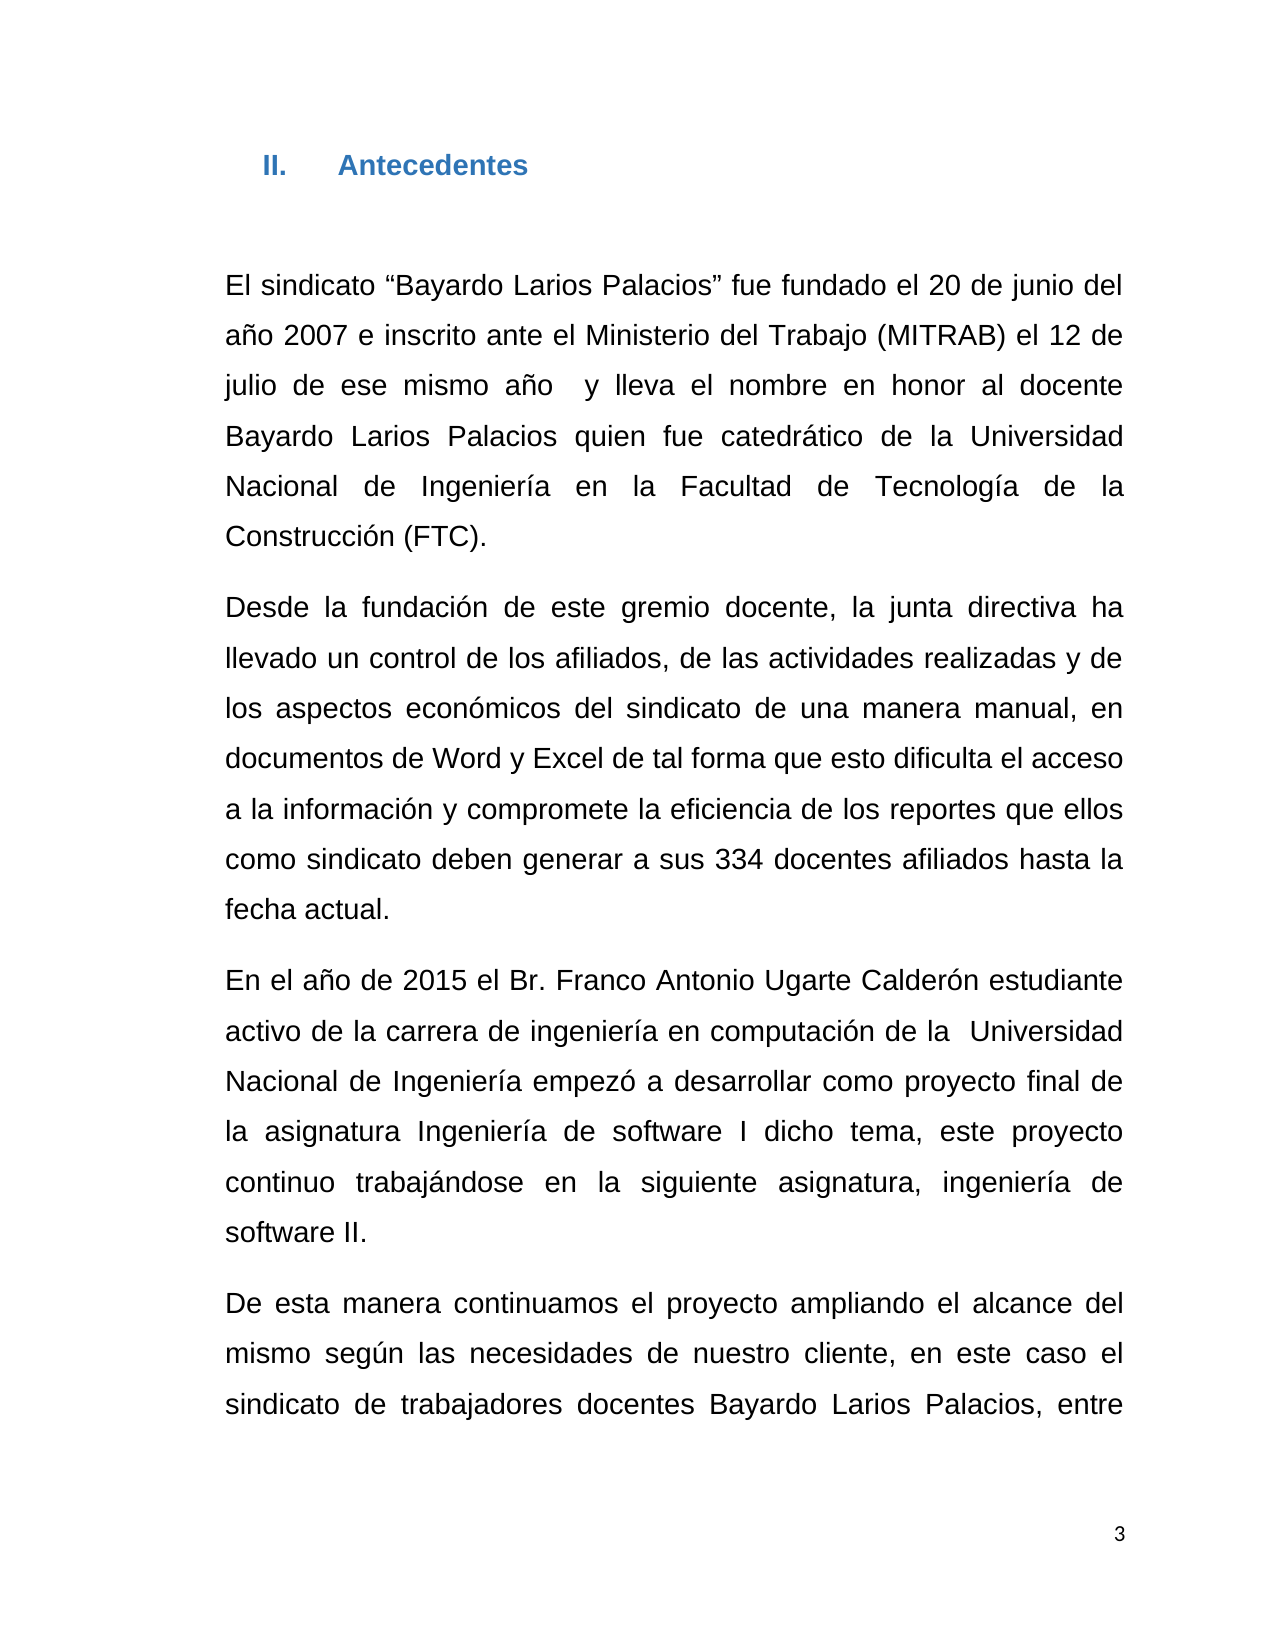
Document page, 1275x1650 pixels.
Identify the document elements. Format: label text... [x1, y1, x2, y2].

text Desde la fundación de este gremio docente, la junta directiva ha llevado un control de los afiliados, de las actividades realizadas y de los aspectos económicos del sindicato de una manera manual, en documentos de Word y Excel de tal forma que esto dificulta el acceso a la información y compromete la eficiencia de los reportes que ellos como sindicato deben generar a sus 334 docentes afiliados hasta la fecha actual. [225, 590, 1125, 926]
text El sindicato “Bayardo Larios Palacios” fue fundado el 20 de junio del año 2007 e inscrito ante el Ministerio del Trabajo (MITRAB) el 12 de julio de ese mismo año y lleva el nombre en honor al docente Bayardo Larios Palacios quien fue catedrático de la Universidad Nacional de Ingeniería en la Facultad de Tecnología de la Construcción (FTC). [225, 268, 1125, 553]
text En el año de 2015 el Br. Franco Antonio Ugarte Calderón estudiante activo de la carrera de ingeniería en computación de la Universidad Nacional de Ingeniería empezó a desarrollar como proyecto final de la asignatura Ingeniería de software I dicho tema, este proyecto continuo trabajándose en la siguiente asignatura, ingeniería de software II. [225, 963, 1125, 1248]
list Antecedentes [262, 148, 1125, 181]
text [225, 1286, 1125, 1420]
